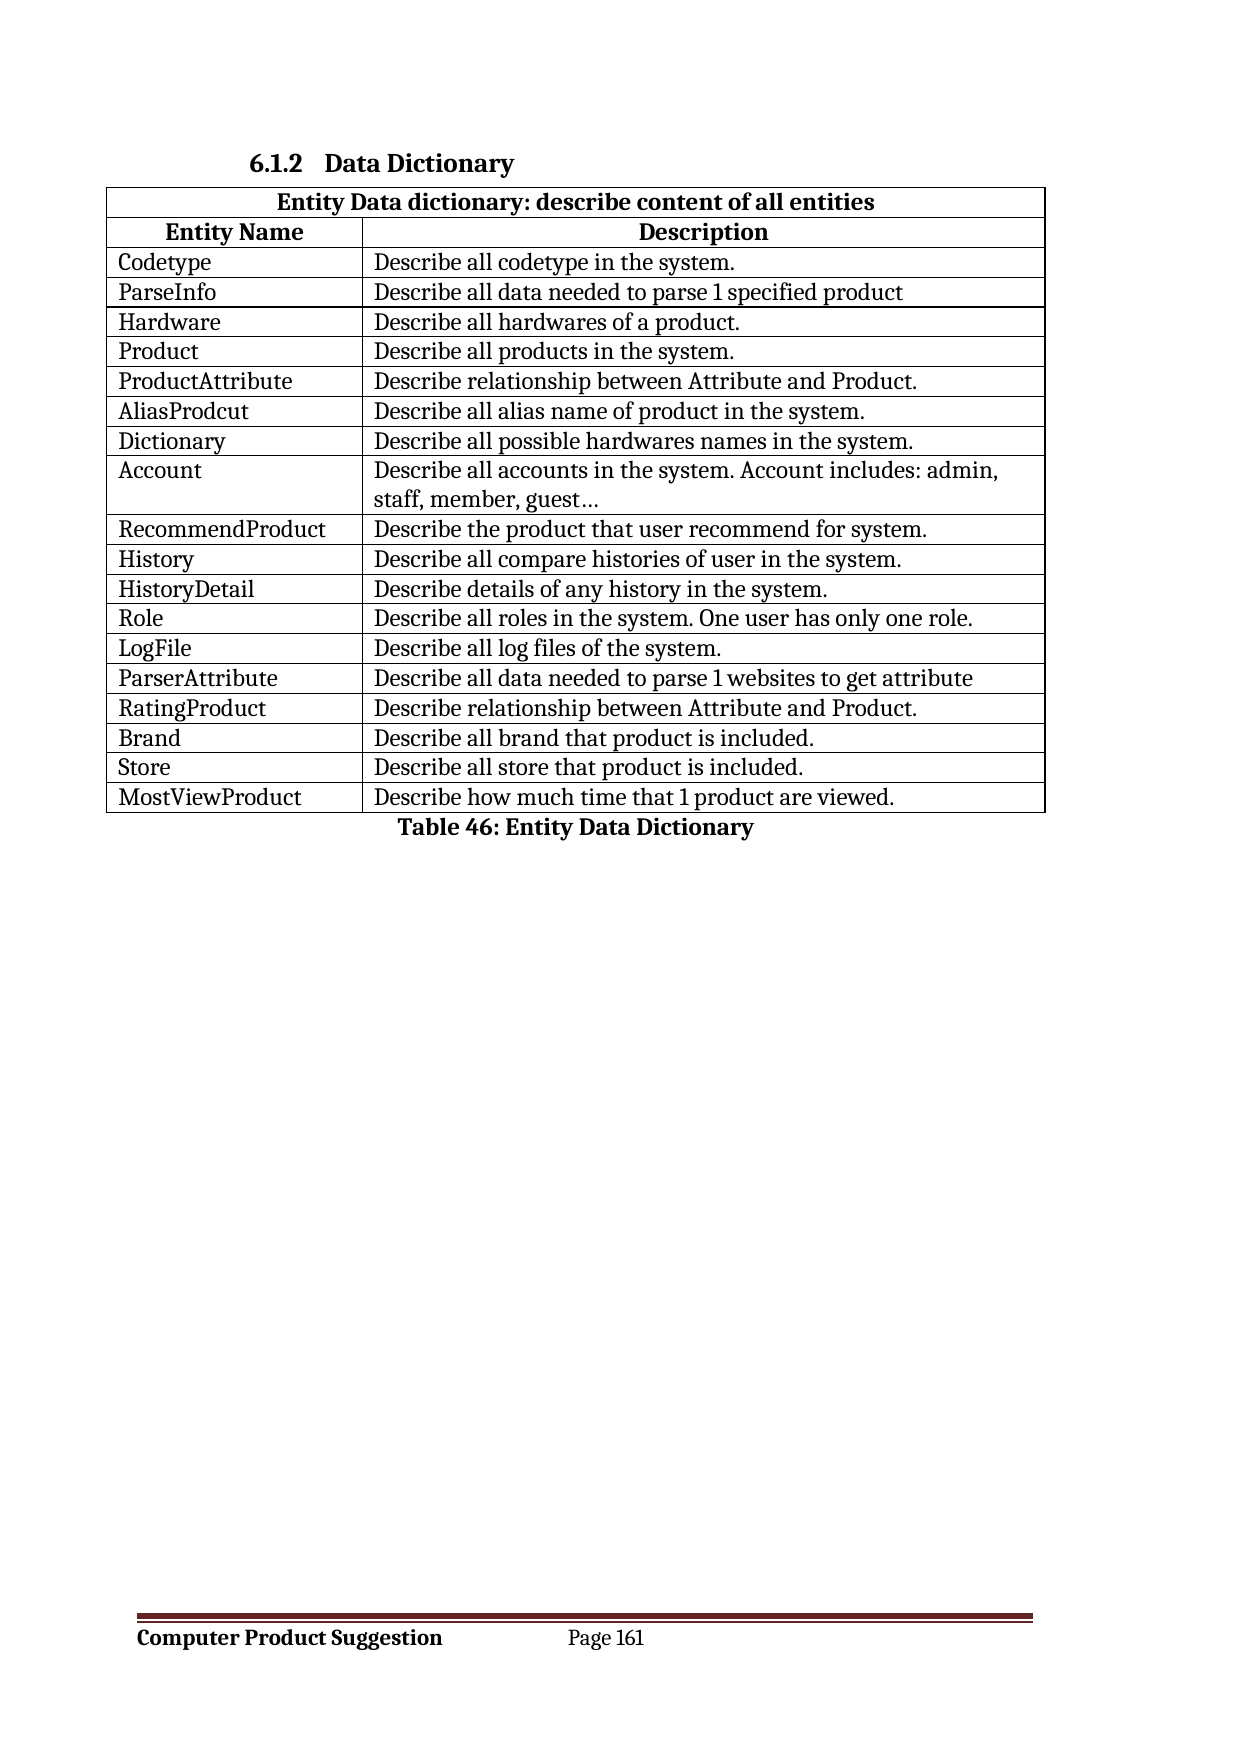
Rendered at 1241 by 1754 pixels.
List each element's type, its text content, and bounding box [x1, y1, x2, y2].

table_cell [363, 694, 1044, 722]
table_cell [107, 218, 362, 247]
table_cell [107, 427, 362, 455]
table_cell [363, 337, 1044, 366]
subtitle Data Dictionary [249, 148, 1033, 179]
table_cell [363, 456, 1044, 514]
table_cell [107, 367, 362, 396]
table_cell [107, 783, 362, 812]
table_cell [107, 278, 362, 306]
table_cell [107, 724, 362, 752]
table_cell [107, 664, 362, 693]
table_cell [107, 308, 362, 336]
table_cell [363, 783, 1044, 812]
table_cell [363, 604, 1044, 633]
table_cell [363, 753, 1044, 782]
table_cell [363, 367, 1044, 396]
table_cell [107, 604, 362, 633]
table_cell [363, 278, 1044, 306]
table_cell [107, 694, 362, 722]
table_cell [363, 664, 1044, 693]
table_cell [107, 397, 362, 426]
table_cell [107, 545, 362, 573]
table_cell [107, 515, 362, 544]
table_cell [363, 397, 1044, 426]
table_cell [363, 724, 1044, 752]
text Table 46: Entity Data Dictionary [118, 813, 1033, 842]
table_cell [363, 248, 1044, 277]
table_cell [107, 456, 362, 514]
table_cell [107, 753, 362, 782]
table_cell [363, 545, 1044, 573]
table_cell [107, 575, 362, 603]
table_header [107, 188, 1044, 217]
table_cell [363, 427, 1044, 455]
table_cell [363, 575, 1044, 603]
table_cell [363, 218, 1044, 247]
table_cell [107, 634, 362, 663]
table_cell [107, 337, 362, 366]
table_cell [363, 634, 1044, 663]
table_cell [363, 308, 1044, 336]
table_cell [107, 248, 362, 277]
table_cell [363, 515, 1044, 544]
